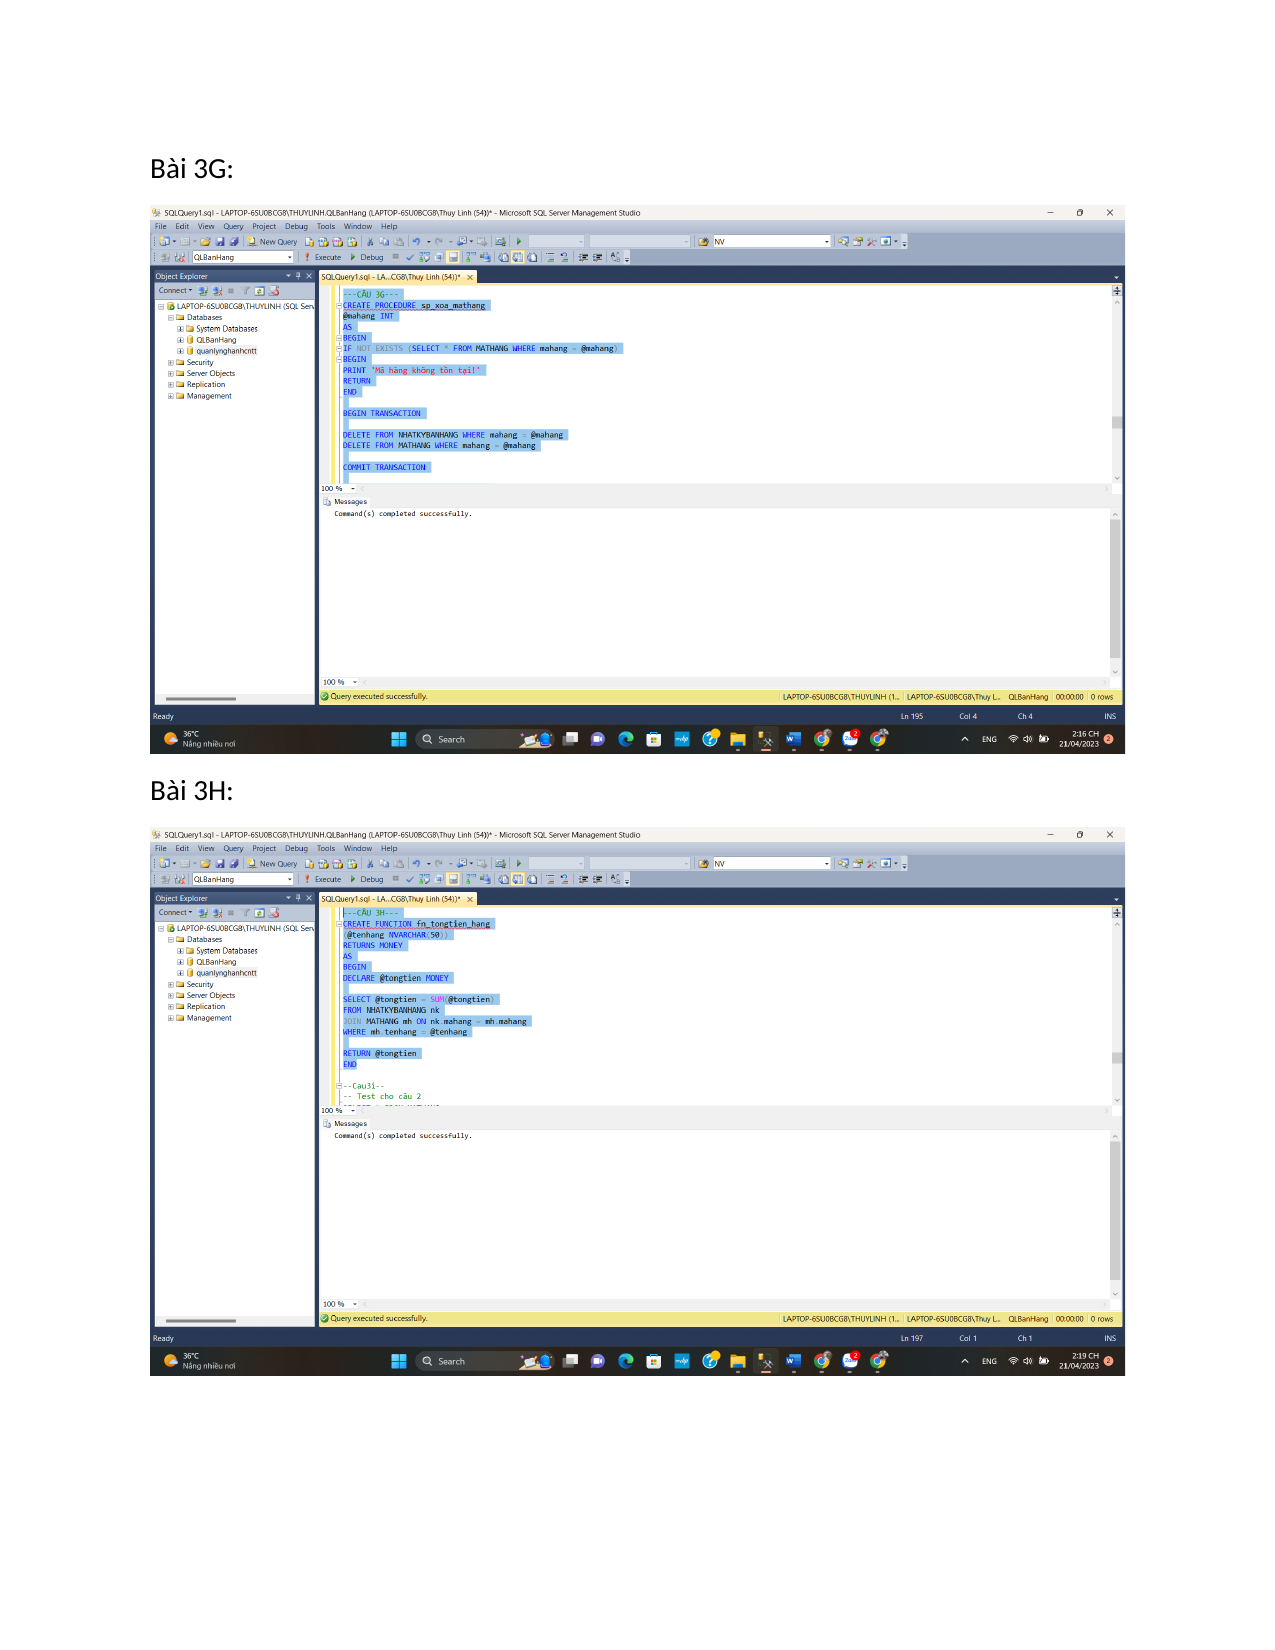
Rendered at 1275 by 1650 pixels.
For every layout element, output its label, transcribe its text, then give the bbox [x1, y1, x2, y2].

text Bài 3H: [150, 772, 1125, 808]
picture [150, 827, 1125, 1376]
picture [150, 205, 1125, 754]
text Bài 3G: [150, 150, 1125, 186]
